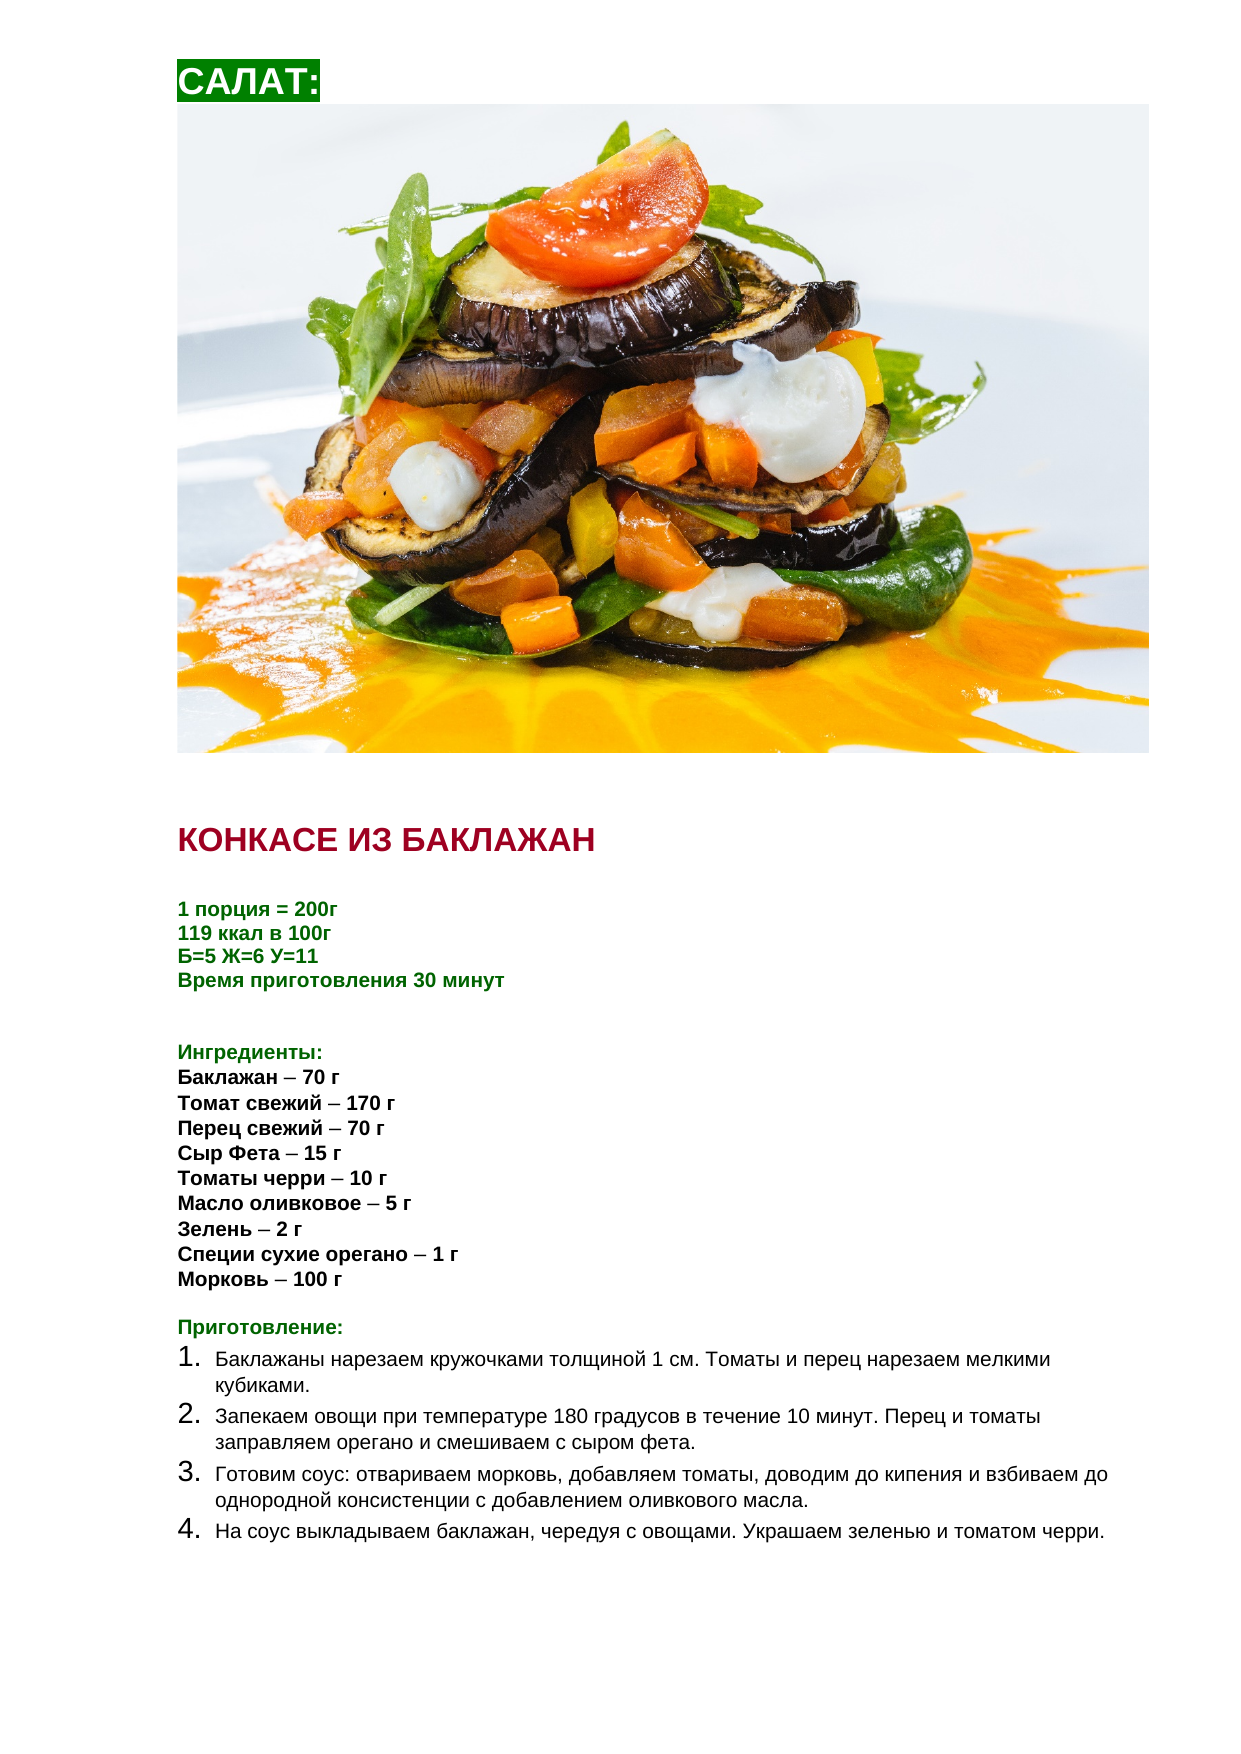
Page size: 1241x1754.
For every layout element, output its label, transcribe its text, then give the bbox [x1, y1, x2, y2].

list Готовим соус: отвариваем морковь, добавляем томаты, доводим до кипения и взбиваем до однородной консистенции с добавлением оливкового масла. [177, 1454, 1152, 1511]
text Томаты черри – 10 г [177, 1165, 1152, 1190]
text Баклажан – 70 г [177, 1064, 1152, 1089]
text Зелень – 2 г [177, 1215, 1152, 1241]
text КОНКАСЕ ИЗ БАКЛАЖАН [177, 819, 1152, 858]
text Томат свежий – 170 г [177, 1089, 1152, 1114]
text Б=5 Ж=6 У=11 [177, 944, 1152, 968]
list Запекаем овощи при температуре 180 градусов в течение 10 минут. Перец и томаты заправляем орегано и смешиваем с сыром фета. [177, 1396, 1152, 1454]
text Сыр Фета – 15 г [177, 1140, 1152, 1165]
text Приготовление: [177, 1315, 1152, 1339]
text Перец свежий – 70 г [177, 1114, 1152, 1140]
text 1 порция = 200г [177, 896, 1152, 920]
list Баклажаны нарезаем кружочками толщиной 1 см. Томаты и перец нарезаем мелкими кубиками. [177, 1339, 1152, 1396]
text Ингредиенты: [177, 1040, 1152, 1064]
text Масло оливковое – 5 г [177, 1190, 1152, 1215]
text Морковь – 100 г [177, 1266, 1152, 1291]
list На соус выкладываем баклажан, чередуя с овощами. Украшаем зеленью и томатом черри. [177, 1511, 1152, 1545]
text 119 ккал в 100г [177, 920, 1152, 944]
text Время приготовления 30 минут [177, 968, 1152, 992]
picture [177, 104, 1149, 753]
text Специи сухие орегано – 1 г [177, 1241, 1152, 1266]
